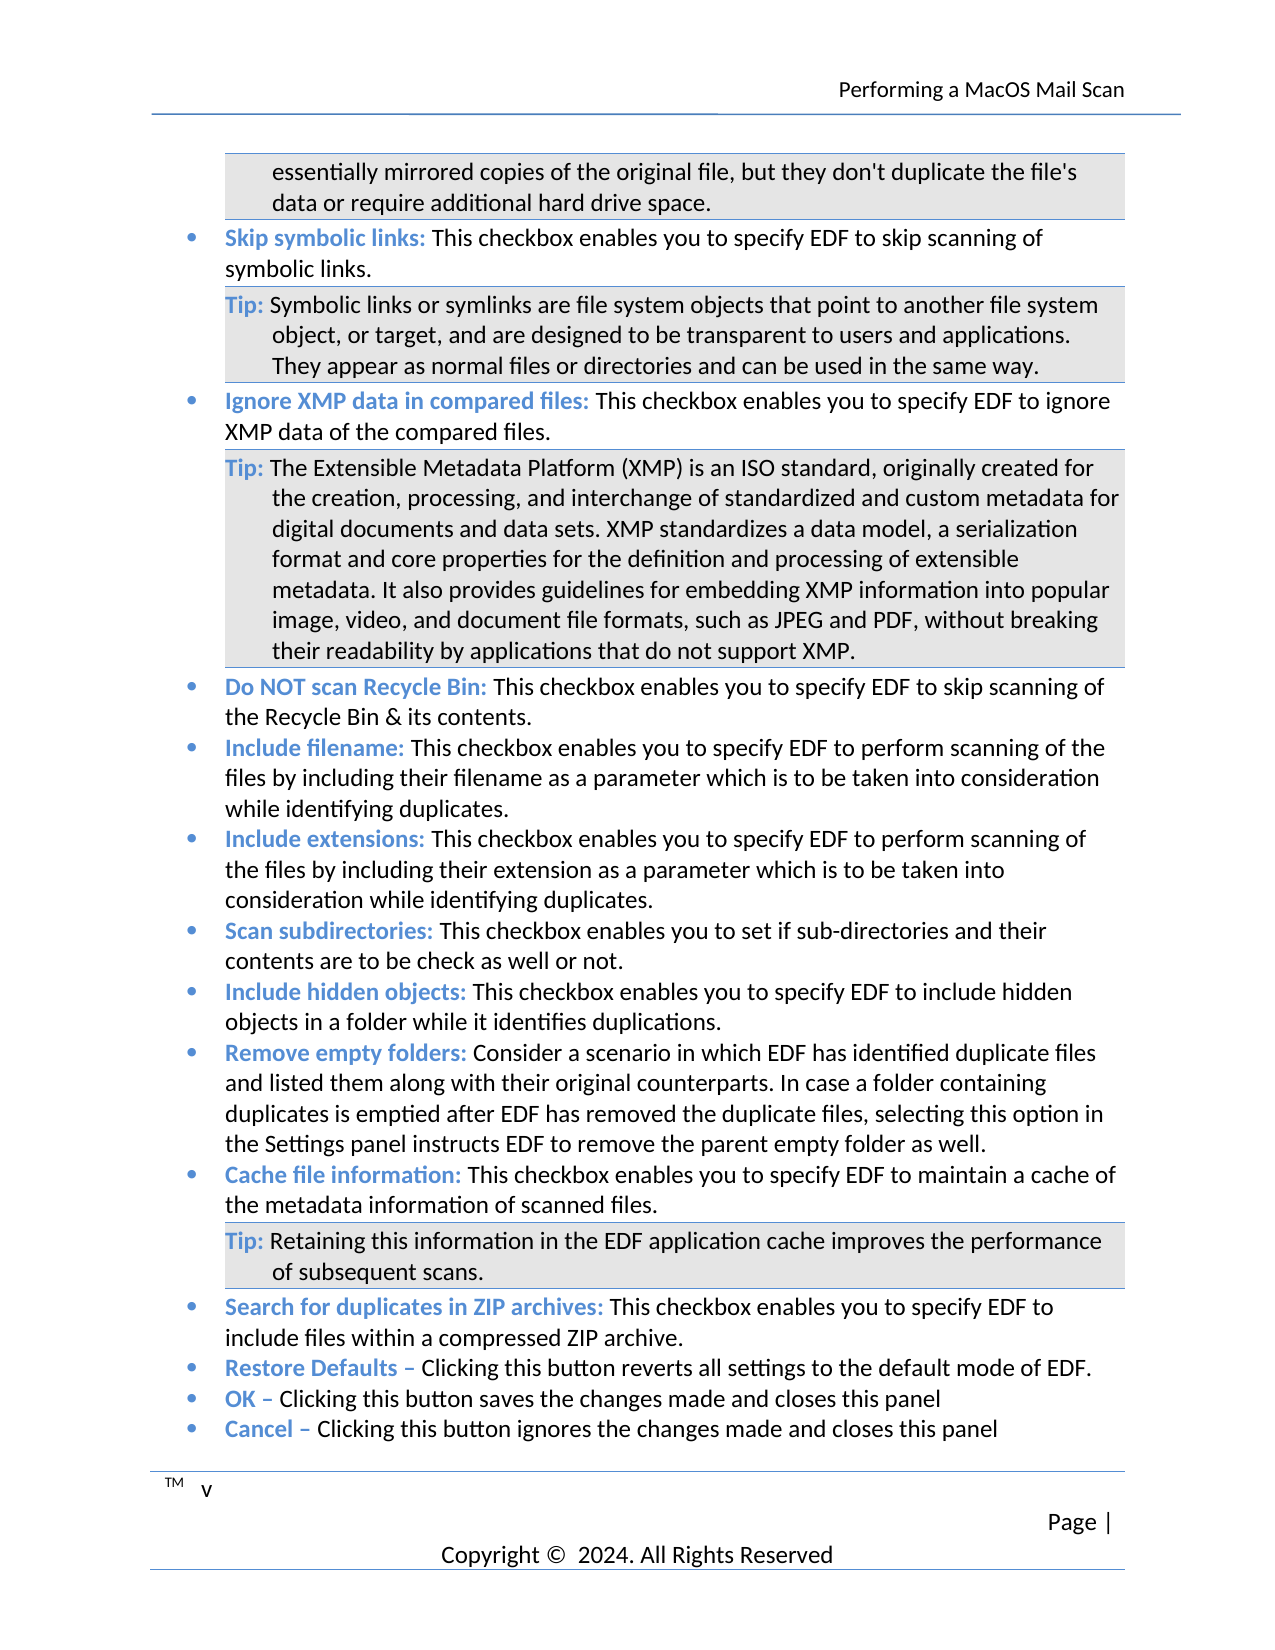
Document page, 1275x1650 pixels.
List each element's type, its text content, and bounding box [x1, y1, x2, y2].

list Skip symbolic links: This checkbox enables you to specify EDF to skip scanning of symbolic links. [187, 222, 1125, 283]
list Include hidden objects: This checkbox enables you to specify EDF to include hidden objects in a folder while it identifies duplications. [187, 976, 1125, 1037]
text Tip: Retaining this information in the EDF application cache improves the performance of subsequent scans. [225, 1223, 1125, 1288]
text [225, 154, 1125, 219]
list Include filename: This checkbox enables you to specify EDF to perform scanning of the files by including their filename as a parameter which is to be taken into consideration while identifying duplicates. [187, 732, 1125, 823]
list Do NOT scan Recycle Bin: This checkbox enables you to specify EDF to skip scanning of the Recycle Bin & its contents. [187, 671, 1125, 732]
list Restore Defaults – Clicking this button reverts all settings to the default mode of EDF. [187, 1352, 1125, 1383]
list Cancel – Clicking this button ignores the changes made and closes this panel [187, 1413, 1125, 1444]
text Tip: Symbolic links or symlinks are file system objects that point to another file system object, or target, and are designed to be transparent to users and applications. They appear as normal files or directories and can be used in the same way. [225, 287, 1125, 382]
list Cache file information: This checkbox enables you to specify EDF to maintain a cache of the metadata information of scanned files. [187, 1159, 1125, 1220]
list OK – Clicking this button saves the changes made and closes this panel [187, 1383, 1125, 1413]
list Scan subdirectories: This checkbox enables you to set if sub-directories and their contents are to be check as well or not. [187, 915, 1125, 976]
list Remove empty folders: Consider a scenario in which EDF has identified duplicate files and listed them along with their original counterparts. In case a folder containing duplicates is emptied after EDF has removed the duplicate files, selecting this option in the Settings panel instructs EDF to remove the parent empty folder as well. [187, 1037, 1125, 1159]
list Ignore XMP data in compared files: This checkbox enables you to specify EDF to ignore XMP data of the compared files. [187, 386, 1125, 447]
text Tip: The Extensible Metadata Platform (XMP) is an ISO standard, originally created for the creation, processing, and interchange of standardized and custom metadata for digital documents and data sets. XMP standardizes a data model, a serialization format and core properties for the definition and processing of extensible metadata. It also provides guidelines for embedding XMP information into popular image, video, and document file formats, such as JPEG and PDF, without breaking their readability by applications that do not support XMP. [225, 450, 1125, 667]
list Include extensions: This checkbox enables you to specify EDF to perform scanning of the files by including their extension as a parameter which is to be taken into consideration while identifying duplicates. [187, 823, 1125, 915]
list Search for duplicates in ZIP archives: This checkbox enables you to specify EDF to include files within a compressed ZIP archive. [187, 1291, 1125, 1352]
